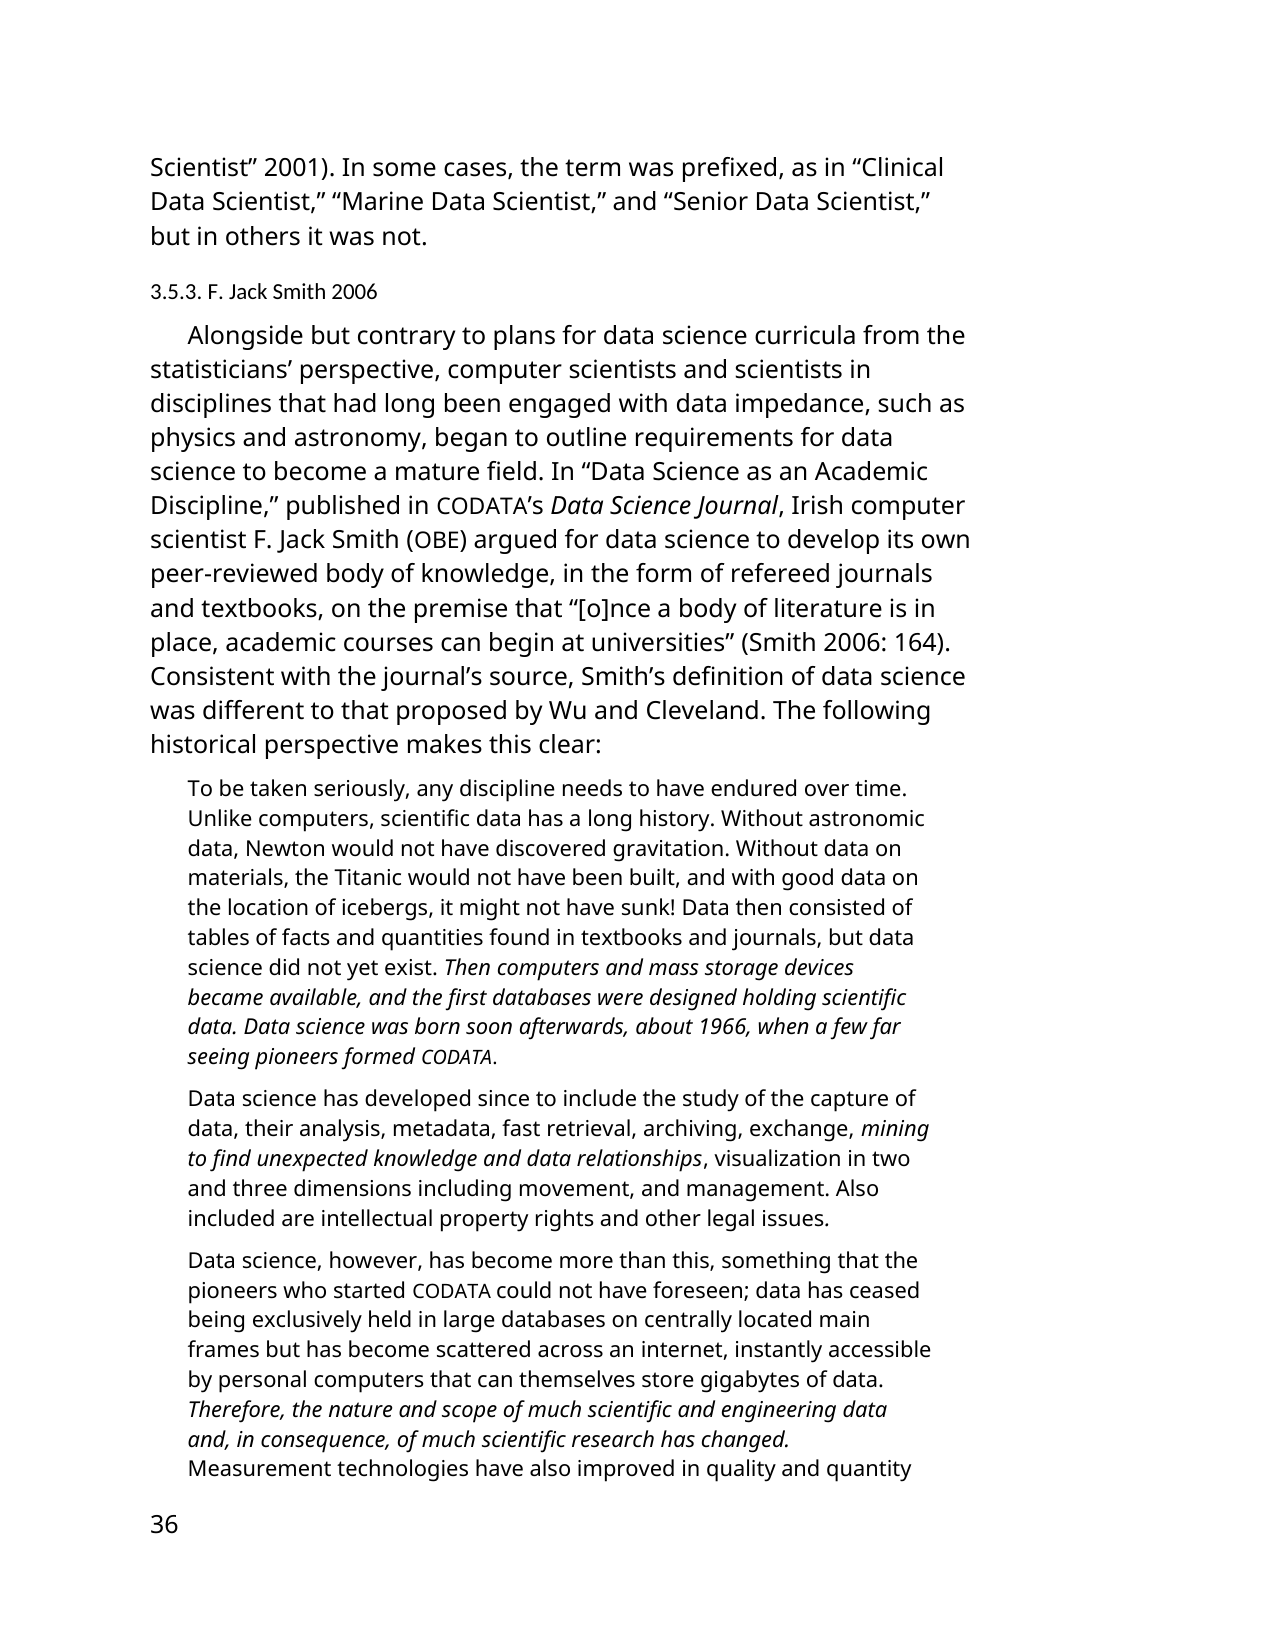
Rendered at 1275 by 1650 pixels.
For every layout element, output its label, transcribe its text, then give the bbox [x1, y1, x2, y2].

text Data science has developed since to include the study of the capture of data, their analysis, metadata, fast retrieval, archiving, exchange, mining to find unexpected knowledge and data relationships, visualization in two and three dimensions including movement, and management. Also included are intellectual property rights and other legal issues. [187, 1083, 937, 1232]
text Alongside but contrary to plans for data science curricula from the statisticians’ perspective, computer scientists and scientists in disciplines that had long been engaged with data impedance, such as physics and astronomy, began to outline requirements for data science to become a mature field. In “Data Science as an Academic Discipline,” published in CODATA’s Data Science Journal, Irish computer scientist F. Jack Smith (OBE) argued for data science to develop its own peer-reviewed body of knowledge, in the form of refereed journals and textbooks, on the premise that “[o]nce a body of literature is in place, academic courses can begin at universities” (Smith 2006: 164). Consistent with the journal’s source, Smith’s definition of data science was different to that proposed by Wu and Cleveland. The following historical perspective makes this clear: [150, 318, 975, 761]
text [150, 150, 975, 252]
text To be taken seriously, any discipline needs to have endured over time. Unlike computers, scientific data has a long history. Without astronomic data, Newton would not have discovered gravitation. Without data on materials, the Titanic would not have been built, and with good data on the location of icebergs, it might not have sunk! Data then consisted of tables of facts and quantities found in textbooks and journals, but data science did not yet exist. Then computers and mass storage devices became available, and the first databases were designed holding scientific data. Data science was born soon afterwards, about 1966, when a few far seeing pioneers formed CODATA. [187, 773, 937, 1071]
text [187, 1245, 937, 1483]
subtitle F. Jack Smith 2006 [150, 277, 975, 305]
